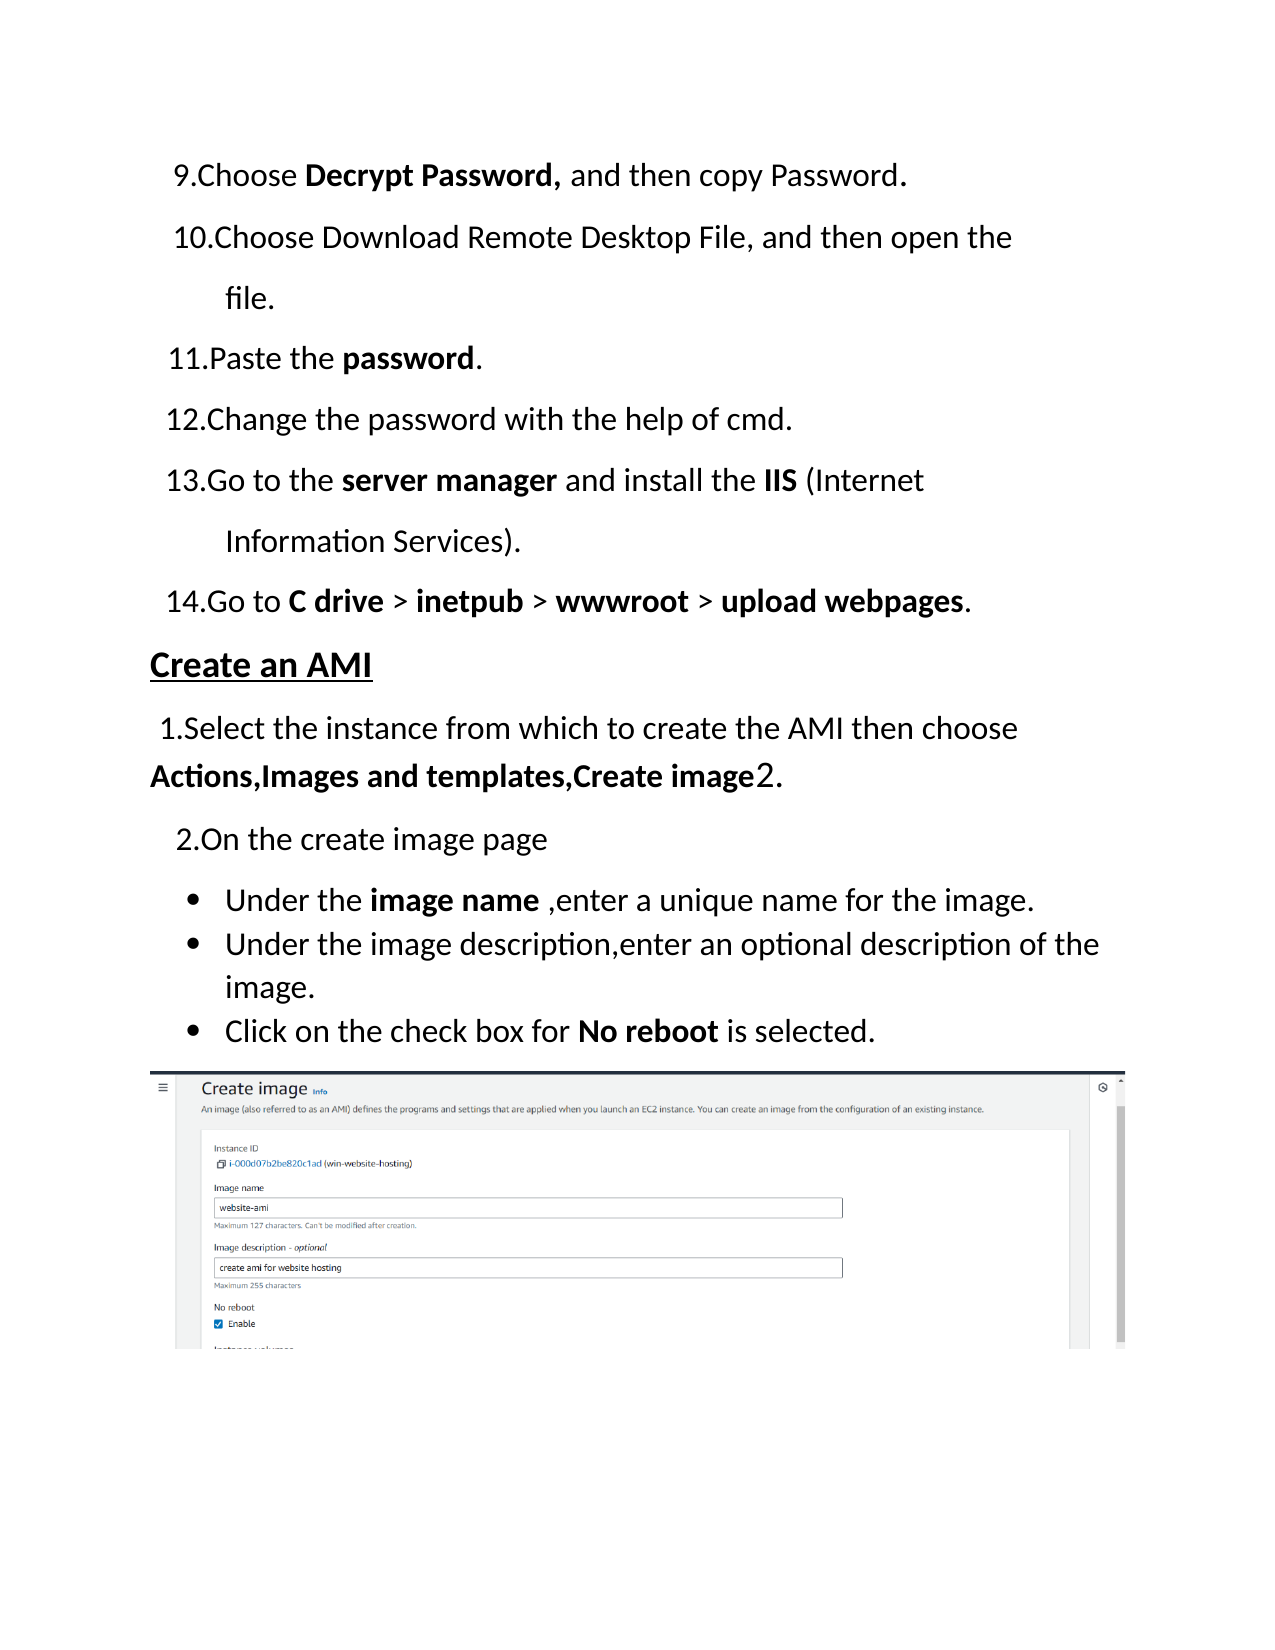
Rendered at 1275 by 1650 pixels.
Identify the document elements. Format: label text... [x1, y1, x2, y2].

text 12.Change the password with the help of cmd. [150, 398, 1125, 439]
text 13.Go to the server manager and install the IIS (Internet [150, 459, 1125, 500]
list Under the image name ,enter a unique name for the image. [187, 879, 1125, 919]
text Create an AMI [150, 641, 1125, 687]
text 1.Select the instance from which to create the AMI then choose Actions,Images and templates,Create image2. [150, 707, 1125, 797]
list Under the image description,enter an optional description of the image. [187, 923, 1125, 1007]
text 10.Choose Download Remote Desktop File, and then open the [150, 216, 1125, 257]
text 14.Go to C drive > inetpub > wwwroot > upload webpages. [150, 580, 1125, 621]
text 11.Paste the password. [150, 337, 1125, 378]
picture [150, 1071, 1125, 1349]
text file. [150, 277, 1125, 317]
list Click on the check box for No reboot is selected. [187, 1011, 1125, 1051]
text 9.Choose Decrypt Password, and then copy Password. [150, 150, 1125, 196]
text Information Services). [150, 520, 1125, 560]
text 2.On the create image page [150, 818, 1125, 858]
